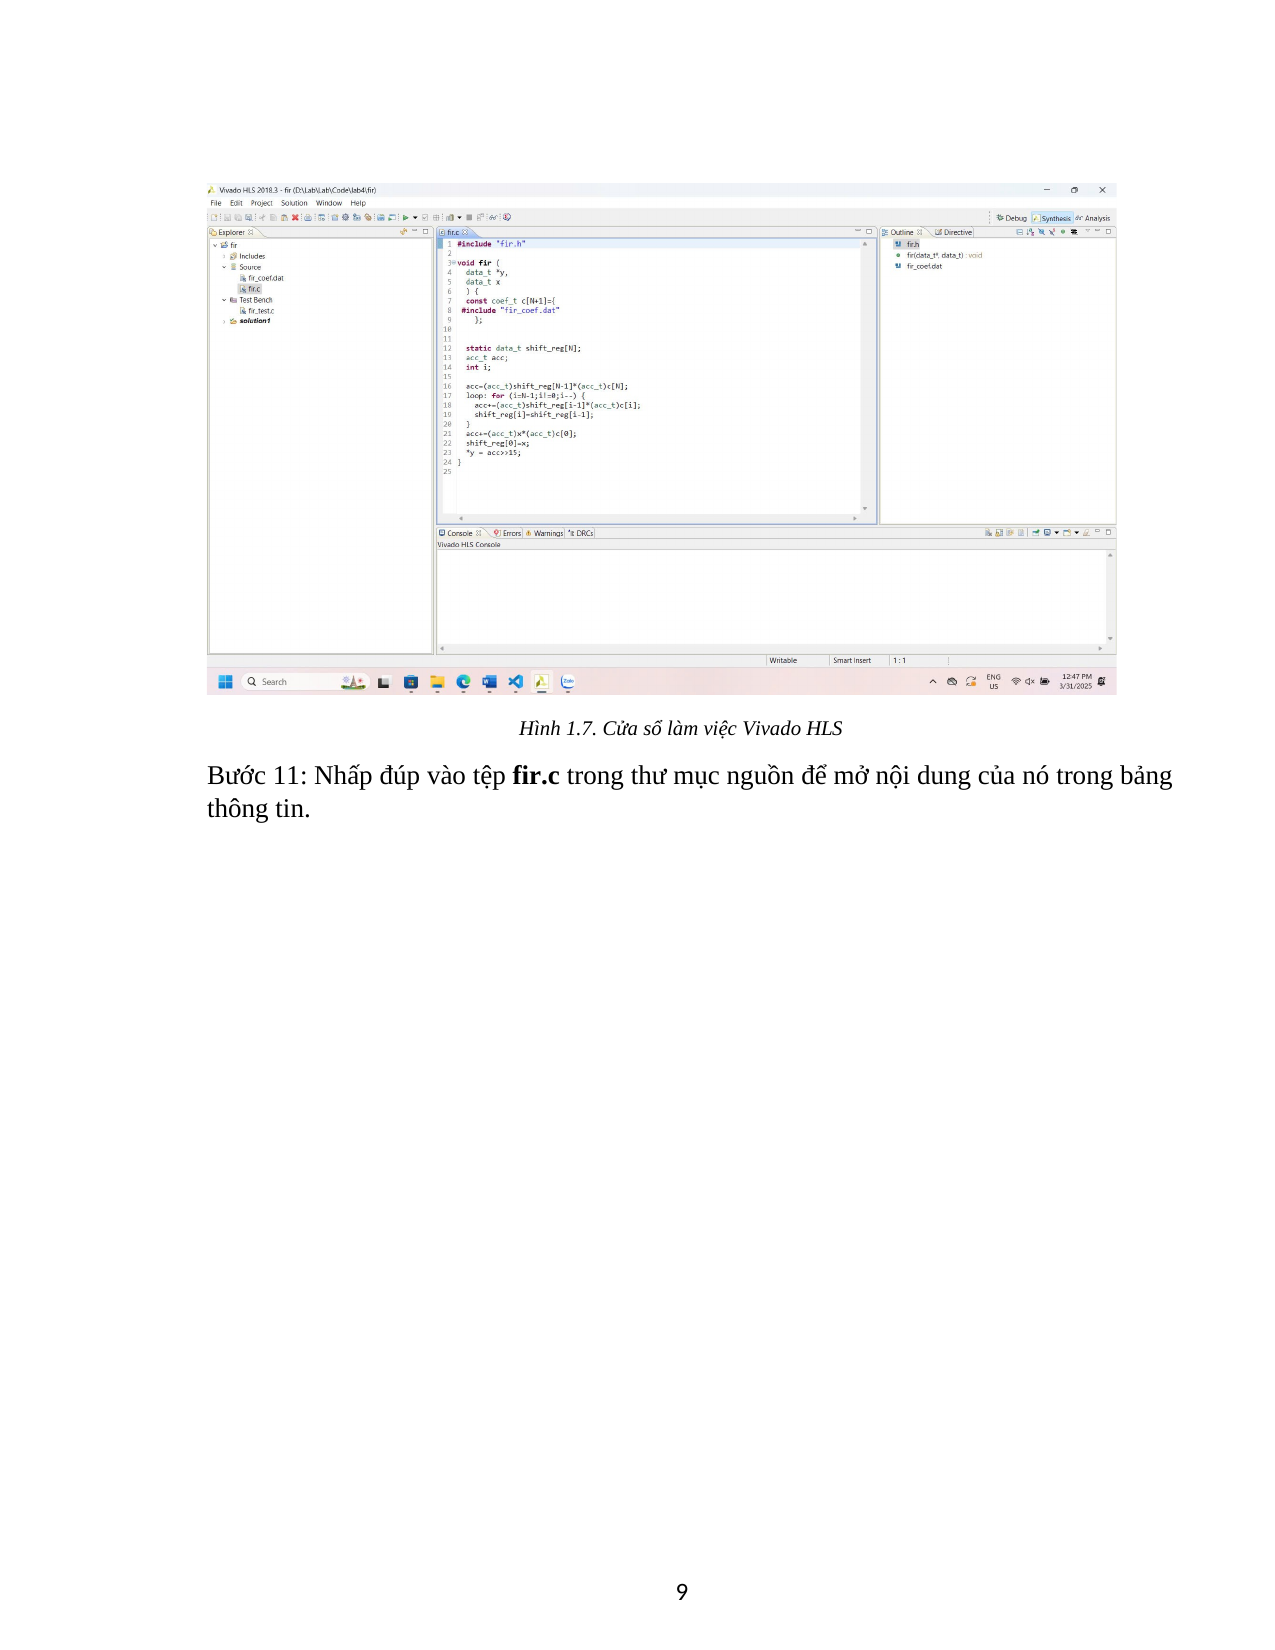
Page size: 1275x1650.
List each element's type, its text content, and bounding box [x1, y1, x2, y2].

picture [206, 183, 1117, 695]
text Bước 11: Nhấp đúp vào tệp fir.c trong thư mục nguồn để mở nội dung của nó trong bảng thông tin. [207, 759, 1186, 823]
text Hình 1.7. Cửa sổ làm việc Vivado HLS [294, 715, 1069, 739]
